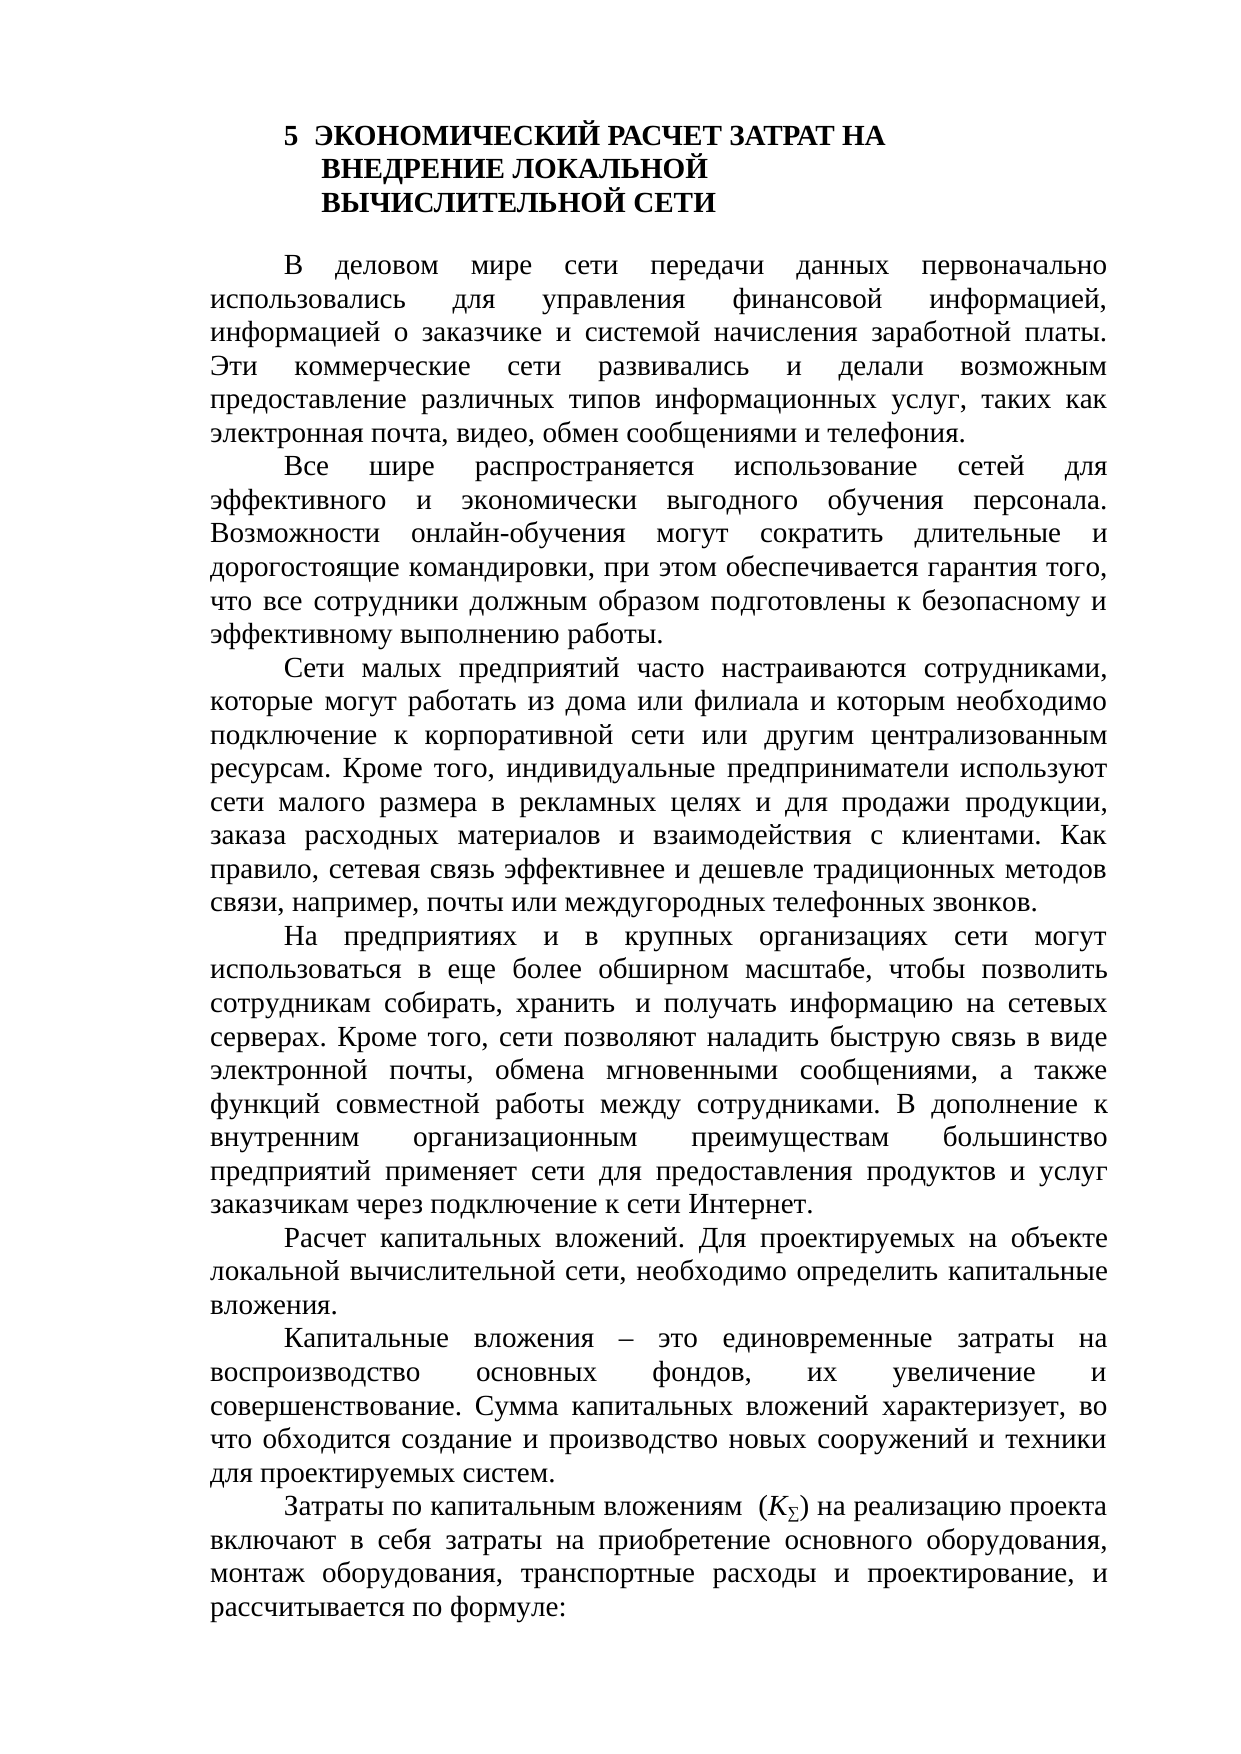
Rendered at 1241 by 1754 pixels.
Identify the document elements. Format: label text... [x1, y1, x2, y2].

text Затраты по капитальным вложениям (K∑) на реализацию проекта включают в себя затраты на приобретение основного оборудования, монтаж оборудования, транспортные расходы и проектирование, и рассчитывается по формуле: [210, 1488, 1107, 1622]
text Все шире распространяется использование сетей для эффективного и экономически выгодного обучения персонала. Возможности онлайн-обучения могут сократить длительные и дорогостоящие командировки, при этом обеспечивается гарантия того, что все сотрудники должным образом подготовлены к безопасному и эффективному выполнению работы. [210, 448, 1108, 650]
text Капитальные вложения – это единовременные затраты на воспроизводство основных фондов, их увеличение и совершенствование. Сумма капитальных вложений характеризует, во что обходится создание и производство новых сооружений и техники для проектируемых систем. [210, 1321, 1107, 1488]
text Расчет капитальных вложений. Для проектируемых на объекте локальной вычислительной сети, необходимо определить капитальные вложения. [210, 1220, 1108, 1321]
text На предприятиях и в крупных организациях сети могут использоваться в еще более обширном масштабе, чтобы позволить сотрудникам собирать, хранить и получать информацию на сетевых серверах. Кроме того, сети позволяют наладить быструю связь в виде электронной почты, обмена мгновенными сообщениями, а также функций совместной работы между сотрудниками. В дополнение к внутренним организационным преимуществам большинство предприятий применяет сети для предоставления продуктов и услуг заказчикам через подключение к сети Интернет. [210, 918, 1108, 1220]
text Сети малых предприятий часто настраиваются сотрудниками, которые могут работать из дома или филиала и которым необходимо подключение к корпоративной сети или другим централизованным ресурсам. Кроме того, индивидуальные предприниматели используют сети малого размера в рекламных целях и для продажи продукции, заказа расходных материалов и взаимодействия с клиентами. Как правило, сетевая связь эффективнее и дешевле традиционных методов связи, например, почты или междугородных телефонных звонков. [210, 650, 1108, 918]
subtitle ЭКОНОМИЧЕСКИЙ РАСЧЕТ ЗАТРАТ НА ВНЕДРЕНИЕ ЛОКАЛЬНОЙ ВЫЧИСЛИТЕЛЬНОЙ СЕТИ [284, 118, 1002, 219]
text В деловом мире сети передачи данных первоначально использовались для управления финансовой информацией, информацией о заказчике и системой начисления заработной платы. Эти коммерческие сети развивались и делали возможным предоставление различных типов информационных услуг, таких как электронная почта, видео, обмен сообщениями и телефония. [210, 247, 1107, 448]
